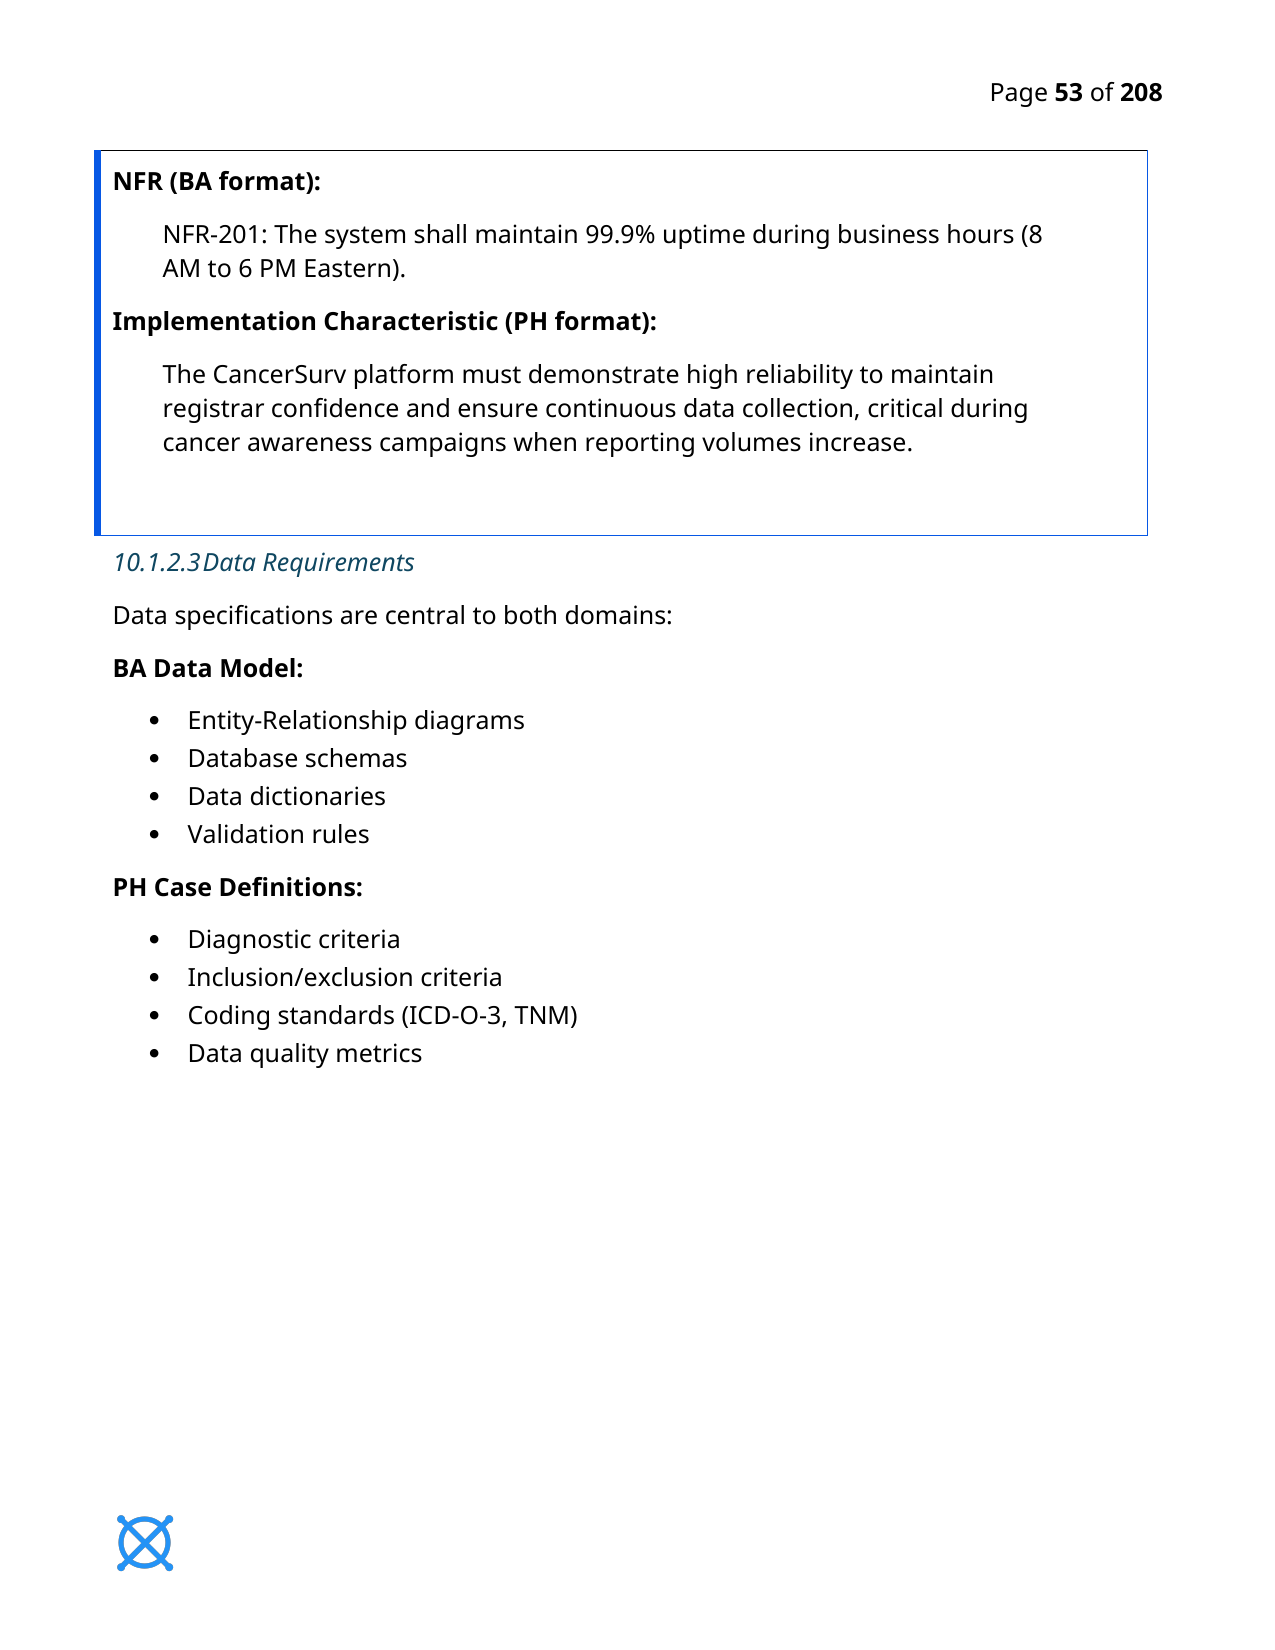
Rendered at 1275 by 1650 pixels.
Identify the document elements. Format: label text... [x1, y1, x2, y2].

list Data dictionaries [150, 779, 1162, 813]
list Diagnostic criteria [150, 922, 1162, 956]
text Data specifications are central to both domains: [112, 597, 1162, 631]
list Coding standards (ICD-O-3, TNM) [150, 998, 1162, 1032]
text BA Data Model: [112, 650, 1162, 684]
list Database schemas [150, 741, 1162, 775]
list Entity-Relationship diagrams [150, 703, 1162, 737]
list Data quality metrics [150, 1036, 1162, 1069]
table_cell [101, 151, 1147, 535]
list Validation rules [150, 816, 1162, 851]
text PH Case Definitions: [112, 869, 1162, 903]
list Inclusion/exclusion criteria [150, 960, 1162, 994]
picture [112, 1511, 177, 1575]
subtitle Data Requirements [112, 544, 1162, 579]
